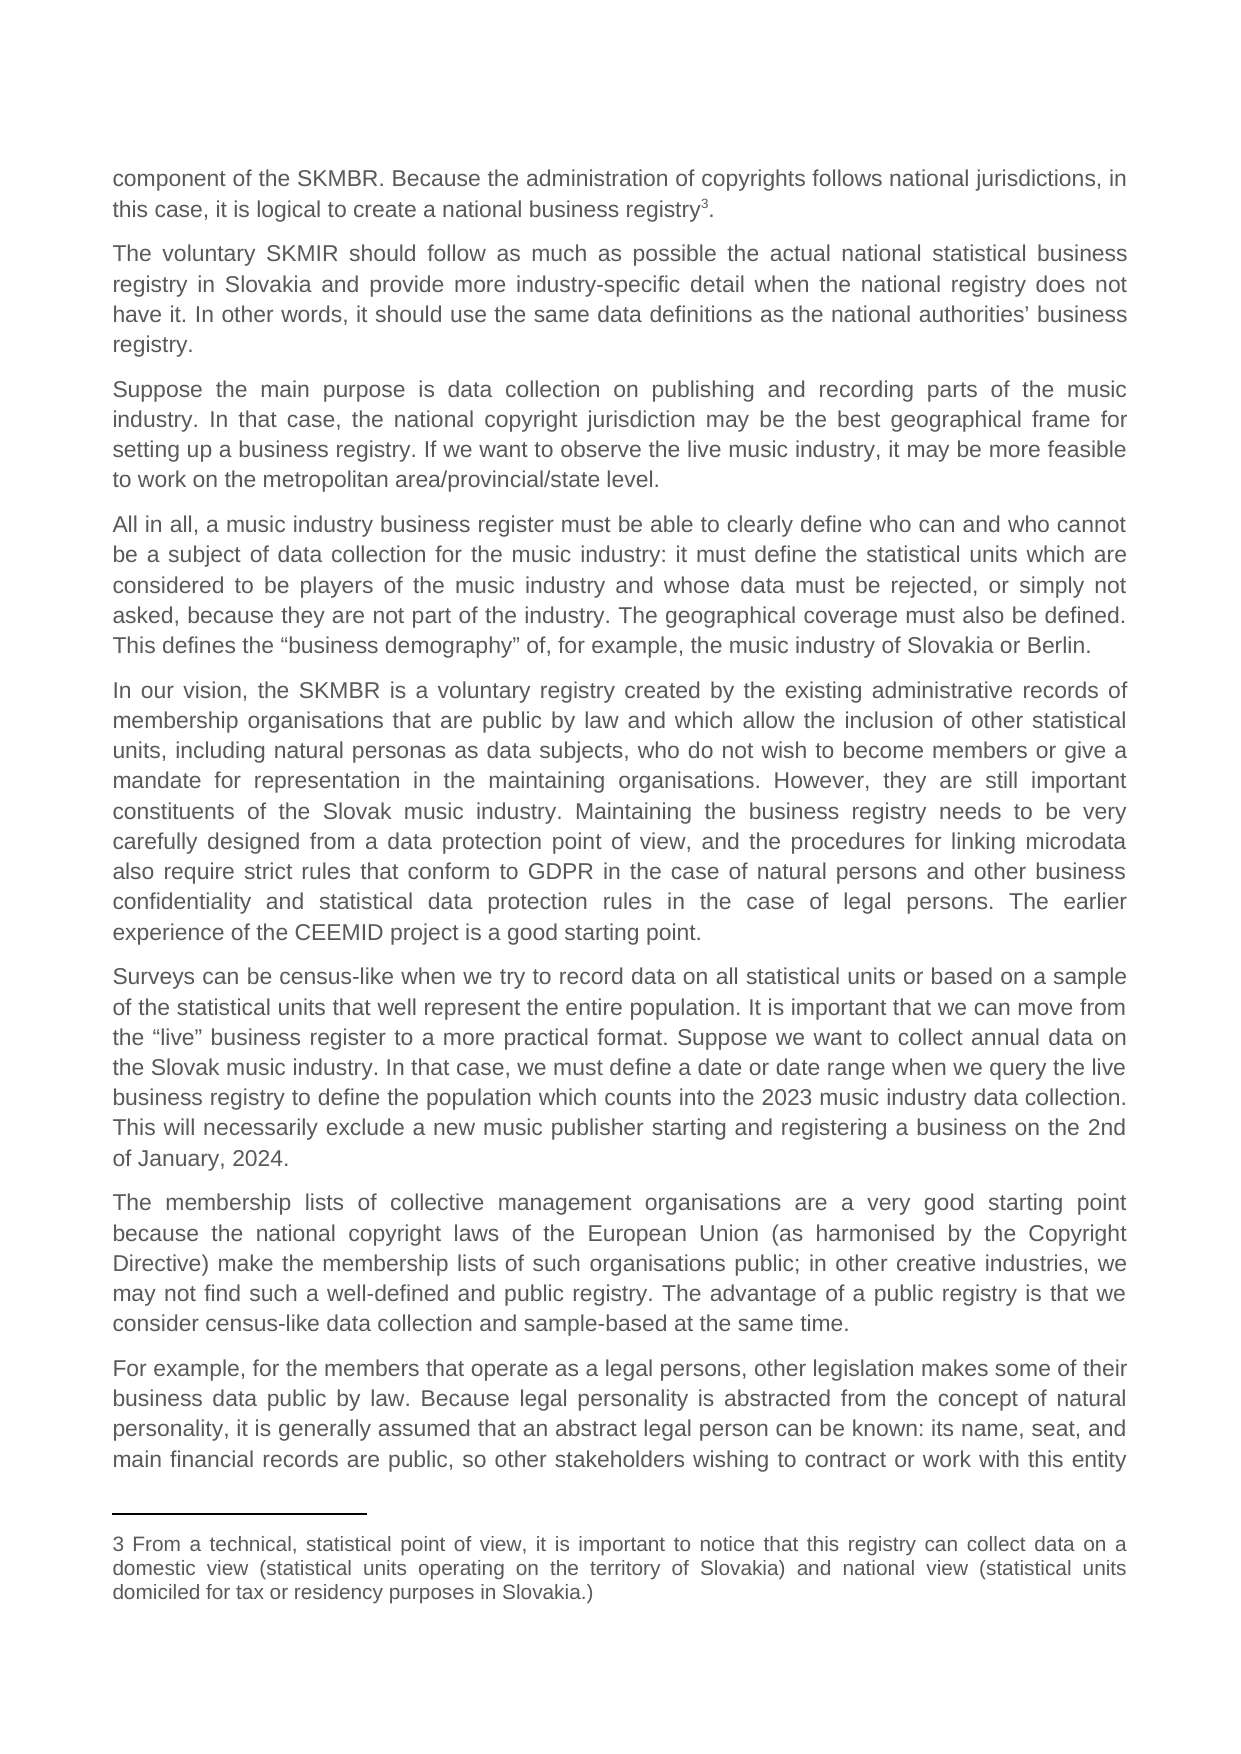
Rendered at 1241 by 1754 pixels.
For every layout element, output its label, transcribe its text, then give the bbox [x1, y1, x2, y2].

text All in all, a music industry business register must be able to clearly define who can and who cannot be a subject of data collection for the music industry: it must define the statistical units which are considered to be players of the music industry and whose data must be rejected, or simply not asked, because they are not part of the industry. The geographical coverage must also be defined. This defines the “business demography” of, for example, the music industry of Slovakia or Berlin. [112, 511, 1128, 658]
text Surveys can be census-like when we try to record data on all statistical units or based on a sample of the statistical units that well represent the entire population. It is important that we can move from the “live” business register to a more practical format. Suppose we want to collect annual data on the Slovak music industry. In that case, we must define a date or date range when we query the live business registry to define the population which counts into the 2023 music industry data collection. This will necessarily exclude a new music publisher starting and registering a business on the 2nd of January, 2024. [112, 963, 1128, 1171]
text The membership lists of collective management organisations are a very good starting point because the national copyright laws of the European Union (as harmonised by the Copyright Directive) make the membership lists of such organisations public; in other creative industries, we may not find such a well-defined and public registry. The advantage of a public registry is that we consider census-like data collection and sample-based at the same time. [112, 1189, 1128, 1337]
text In our vision, the SKMBR is a voluntary registry created by the existing administrative records of membership organisations that are public by law and which allow the inclusion of other statistical units, including natural personas as data subjects, who do not wish to become members or give a mandate for representation in the maintaining organisations. However, they are still important constituents of the Slovak music industry. Maintaining the business registry needs to be very carefully designed from a data protection point of view, and the procedures for linking microdata also require strict rules that conform to GDPR in the case of natural persons and other business confidentiality and statistical data protection rules in the case of legal persons. The earlier experience of the CEEMID project is a good starting point. [112, 677, 1128, 945]
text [112, 1355, 1128, 1472]
text The voluntary SKMIR should follow as much as possible the actual national statistical business registry in Slovakia and provide more industry-specific detail when the national registry does not have it. In other words, it should use the same data definitions as the national authorities’ business registry. [112, 240, 1128, 357]
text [112, 165, 1128, 222]
text Suppose the main purpose is data collection on publishing and recording parts of the music industry. In that case, the national copyright jurisdiction may be the best geographical frame for setting up a business registry. If we want to observe the live music industry, it may be more feasible to work on the metropolitan area/provincial/state level. [112, 376, 1128, 493]
